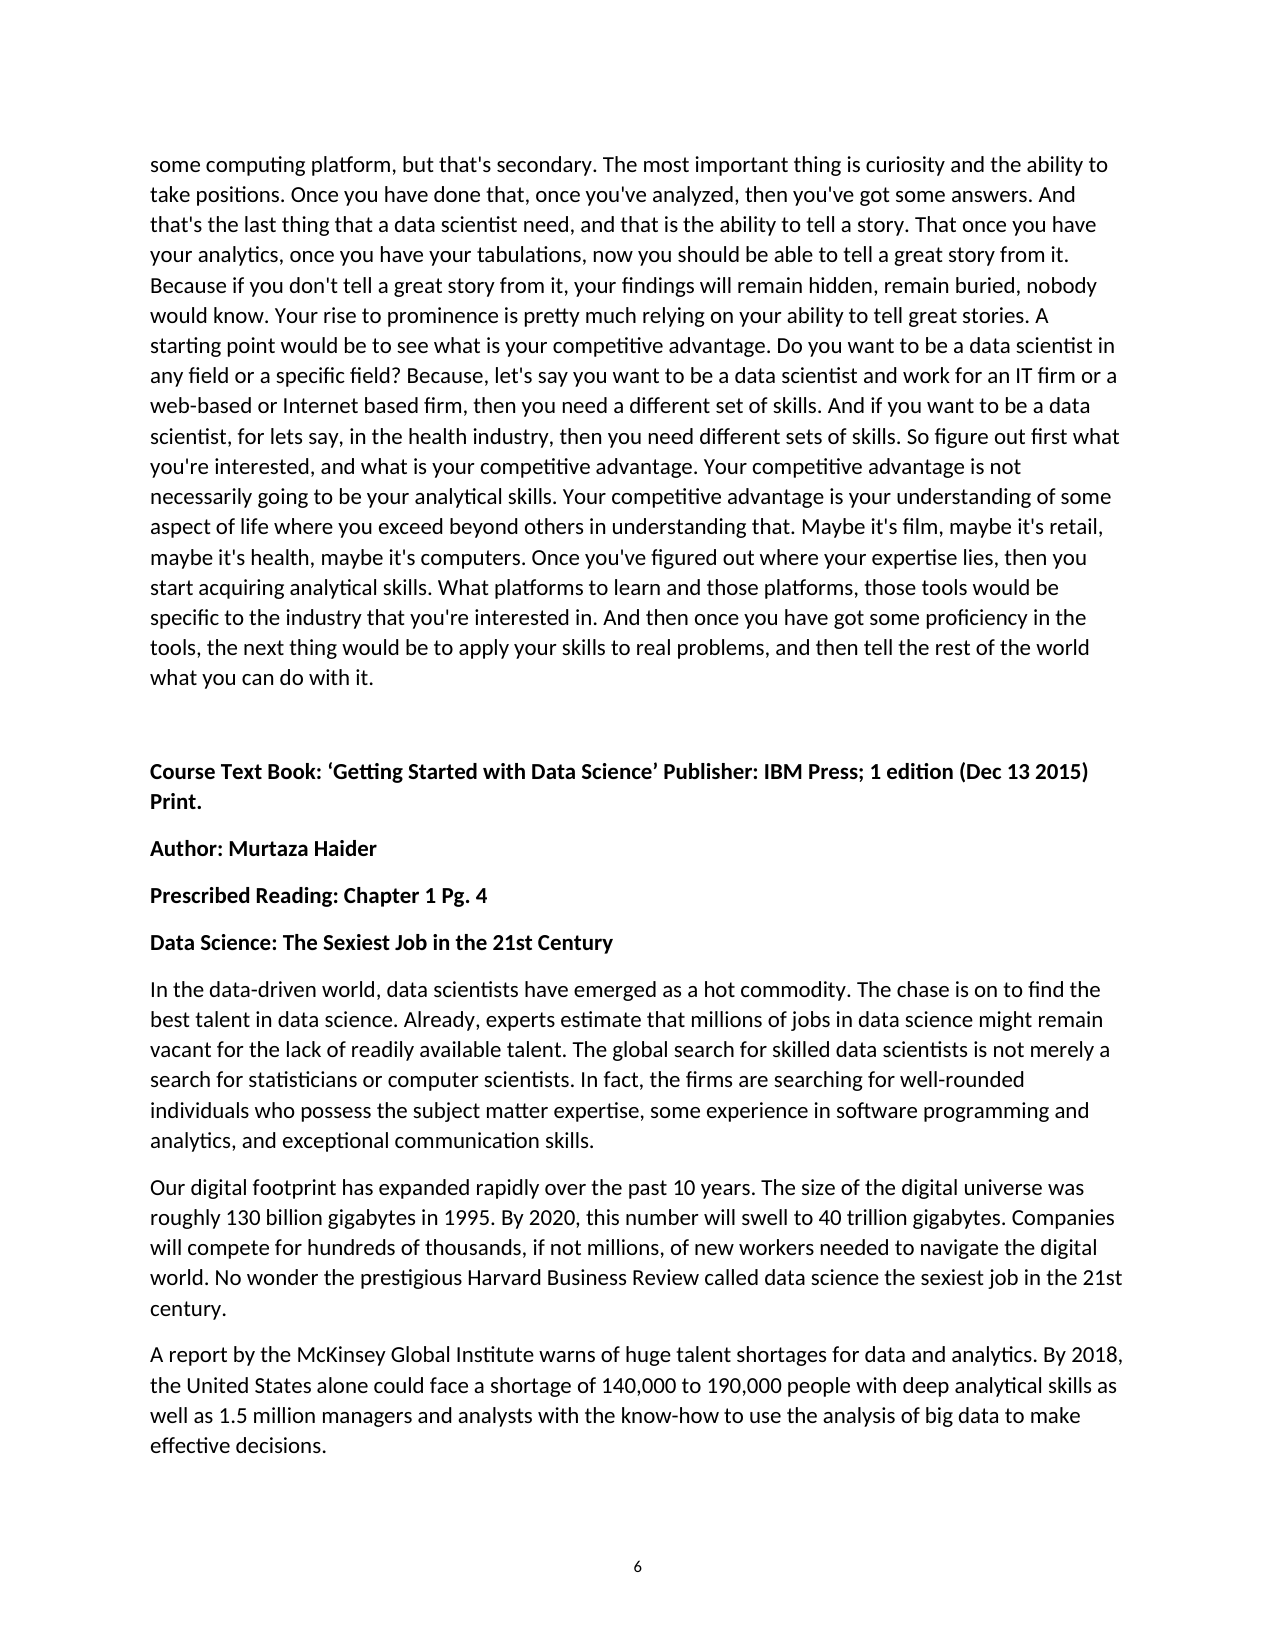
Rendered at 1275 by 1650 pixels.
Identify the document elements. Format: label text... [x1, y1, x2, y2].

text In the data-driven world, data scientists have emerged as a hot commodity. The chase is on to find the best talent in data science. Already, experts estimate that millions of jobs in data science might remain vacant for the lack of readily available talent. The global search for skilled data scientists is not merely a search for statisticians or computer scientists. In fact, the firms are searching for well-rounded individuals who possess the subject matter expertise, some experience in software programming and analytics, and exceptional communication skills. [150, 975, 1125, 1154]
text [150, 150, 1125, 692]
text Course Text Book: ‘Getting Started with Data Science’ Publisher: IBM Press; 1 edition (Dec 13 2015) Print. [150, 757, 1125, 816]
text Our digital footprint has expanded rapidly over the past 10 years. The size of the digital universe was roughly 130 billion gigabytes in 1995. By 2020, this number will swell to 40 trillion gigabytes. Companies will compete for hundreds of thousands, if not millions, of new workers needed to navigate the digital world. No wonder the prestigious Harvard Business Review called data science the sexiest job in the 21st century. [150, 1173, 1125, 1322]
text Data Science: The Sexiest Job in the 21st Century [150, 928, 1125, 956]
text A report by the McKinsey Global Institute warns of huge talent shortages for data and analytics. By 2018, the United States alone could face a shortage of 140,000 to 190,000 people with deep analytical skills as well as 1.5 million managers and analysts with the know-how to use the analysis of big data to make effective decisions. [150, 1341, 1125, 1459]
text Author: Murtaza Haider [150, 834, 1125, 862]
text Prescribed Reading: Chapter 1 Pg. 4 [150, 881, 1125, 909]
